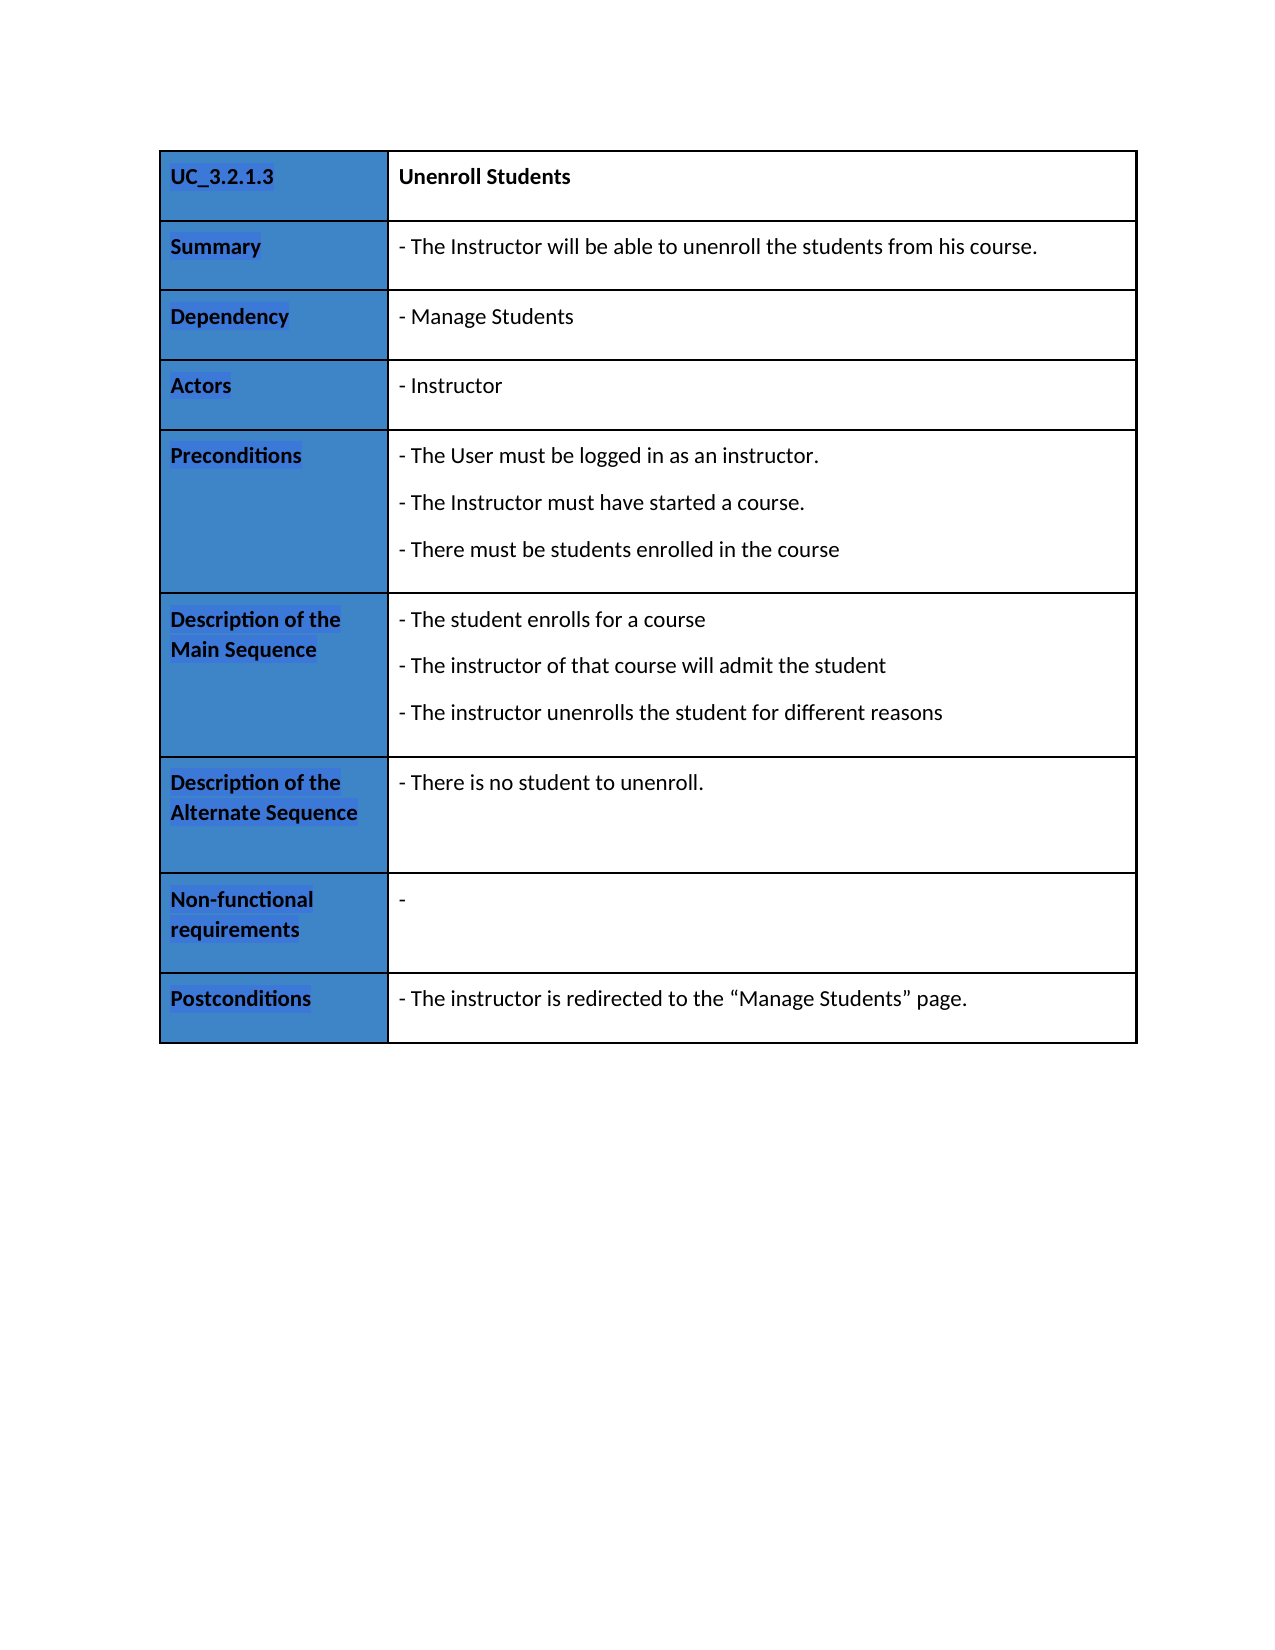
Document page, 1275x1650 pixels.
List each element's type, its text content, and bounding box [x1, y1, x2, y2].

table_cell Non-functional requirements [161, 874, 387, 972]
table_cell - [389, 874, 1135, 972]
table_cell - There is no student to unenroll. [389, 758, 1135, 872]
table_cell - The instructor is redirected to the “Manage Students” page. [389, 974, 1135, 1042]
table_cell Dependency [161, 291, 387, 359]
table_cell - Instructor [389, 361, 1135, 429]
table_header Unenroll Students [389, 152, 1135, 220]
table_cell - The User must be logged in as an instructor. - The Instructor must have started a course. - There must be students enrolled in the course [389, 431, 1135, 592]
table_header UC_3.2.1.3 [161, 152, 387, 220]
table_cell - The student enrolls for a course - The instructor of that course will admit the student - The instructor unenrolls the student for different reasons [389, 594, 1135, 756]
table_cell - The Instructor will be able to unenroll the students from his course. [389, 222, 1135, 289]
table_cell Postconditions [161, 974, 387, 1042]
table_cell Preconditions [161, 431, 387, 592]
table_cell - Manage Students [389, 291, 1135, 359]
table_cell Summary [161, 222, 387, 289]
table_cell Actors [161, 361, 387, 429]
table_cell Description of the Main Sequence [161, 594, 387, 756]
table_cell Description of the Alternate Sequence [161, 758, 387, 872]
